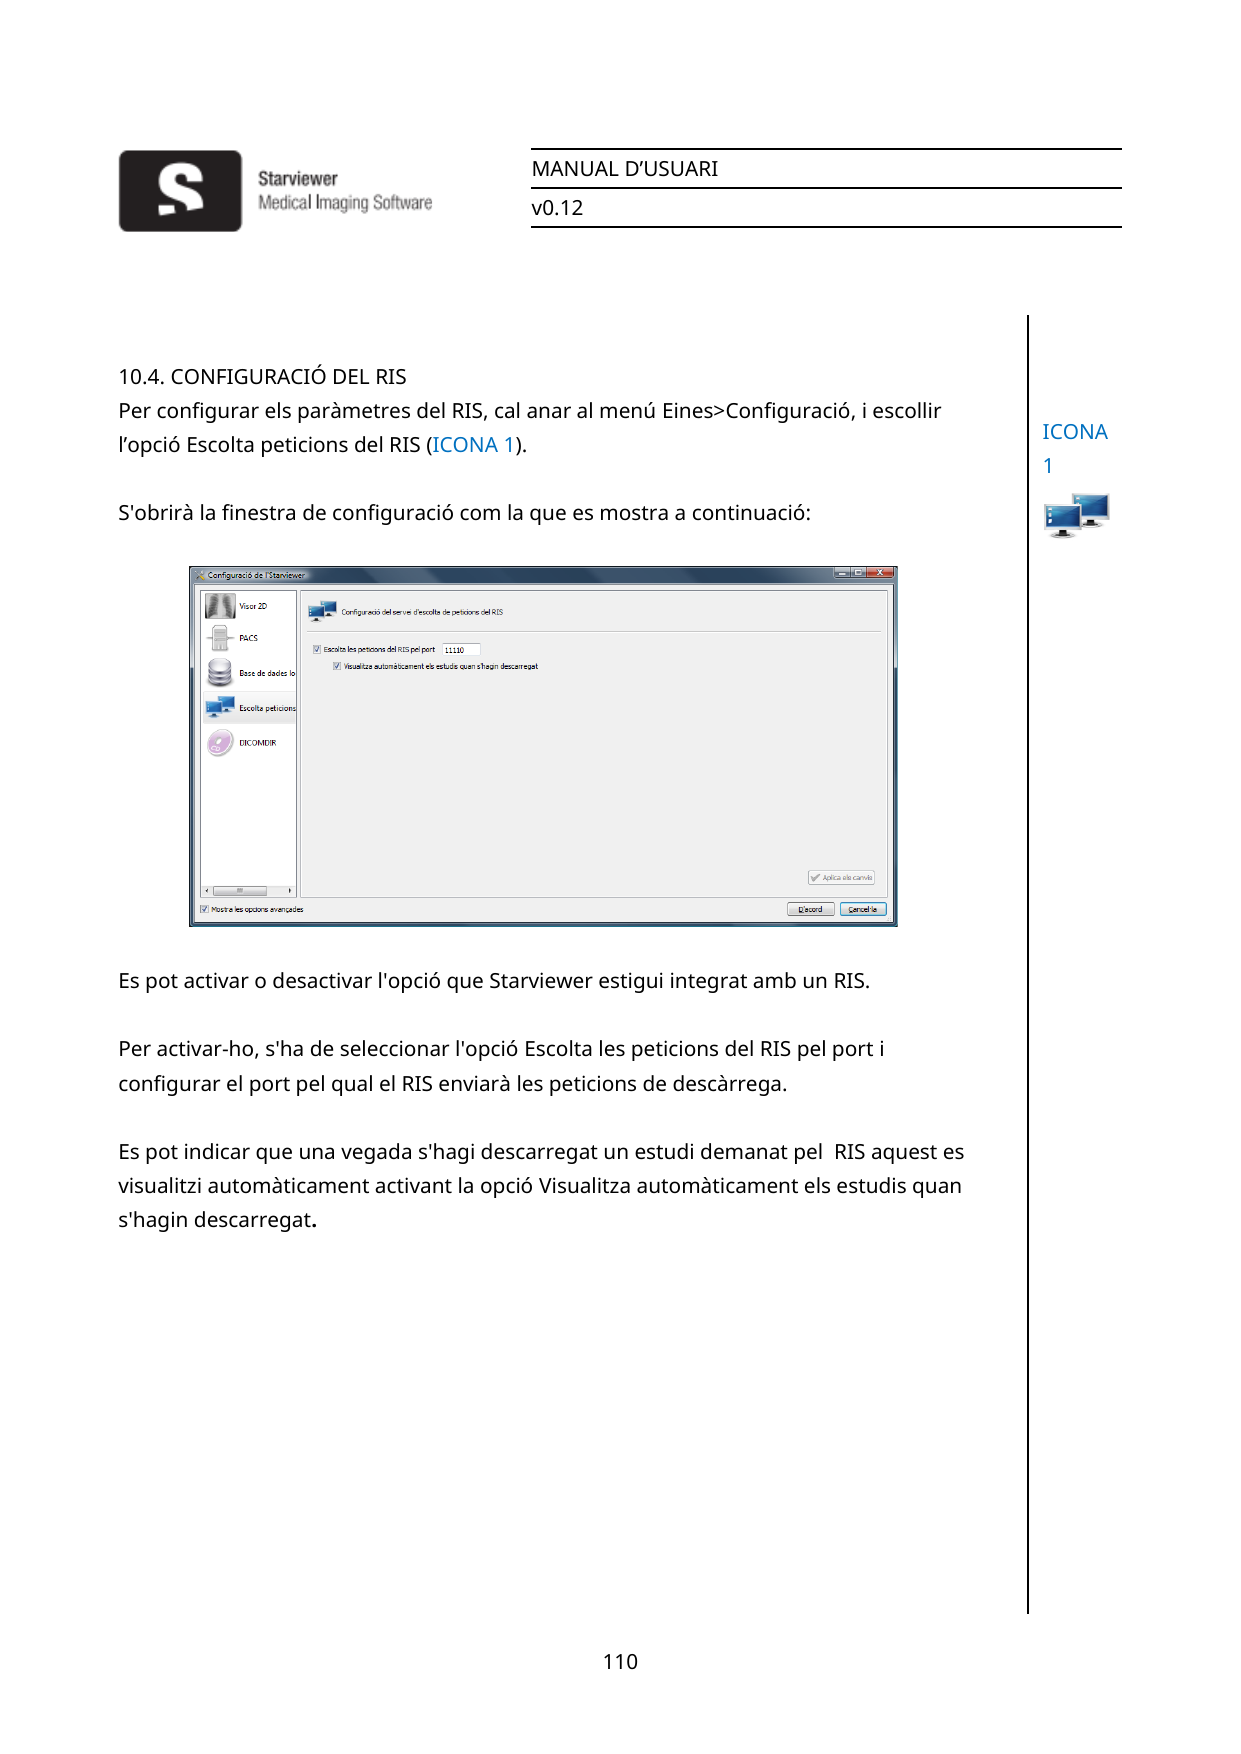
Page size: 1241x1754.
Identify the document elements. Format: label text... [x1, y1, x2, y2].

table_header ICONA 1 [1029, 315, 1122, 1614]
subtitle Configuració del RIS [118, 362, 1027, 391]
text Es pot activar o desactivar l'opció que Starviewer estigui integrat amb un RIS. [118, 966, 1027, 995]
picture [189, 566, 898, 927]
picture [1042, 485, 1111, 549]
text Es pot indicar que una vegada s'hagi descarregat un estudi demanat pel RIS aquest es visualitzi automàticament activant la opció Visualitza automàticament els estudis quan s'hagin descarregat. [118, 1137, 1027, 1233]
text S'obrirà la finestra de configuració com la que es mostra a continuació: [118, 498, 1027, 527]
text Per activar-ho, s'ha de seleccionar l'opció Escolta les peticions del RIS pel port i configurar el port pel qual el RIS enviarà les peticions de descàrrega. [118, 1034, 1027, 1097]
text Per configurar els paràmetres del RIS, cal anar al menú Eines>Configuració, i escollir l’opció Escolta peticions del RIS (ICONA 1). [118, 396, 1027, 459]
